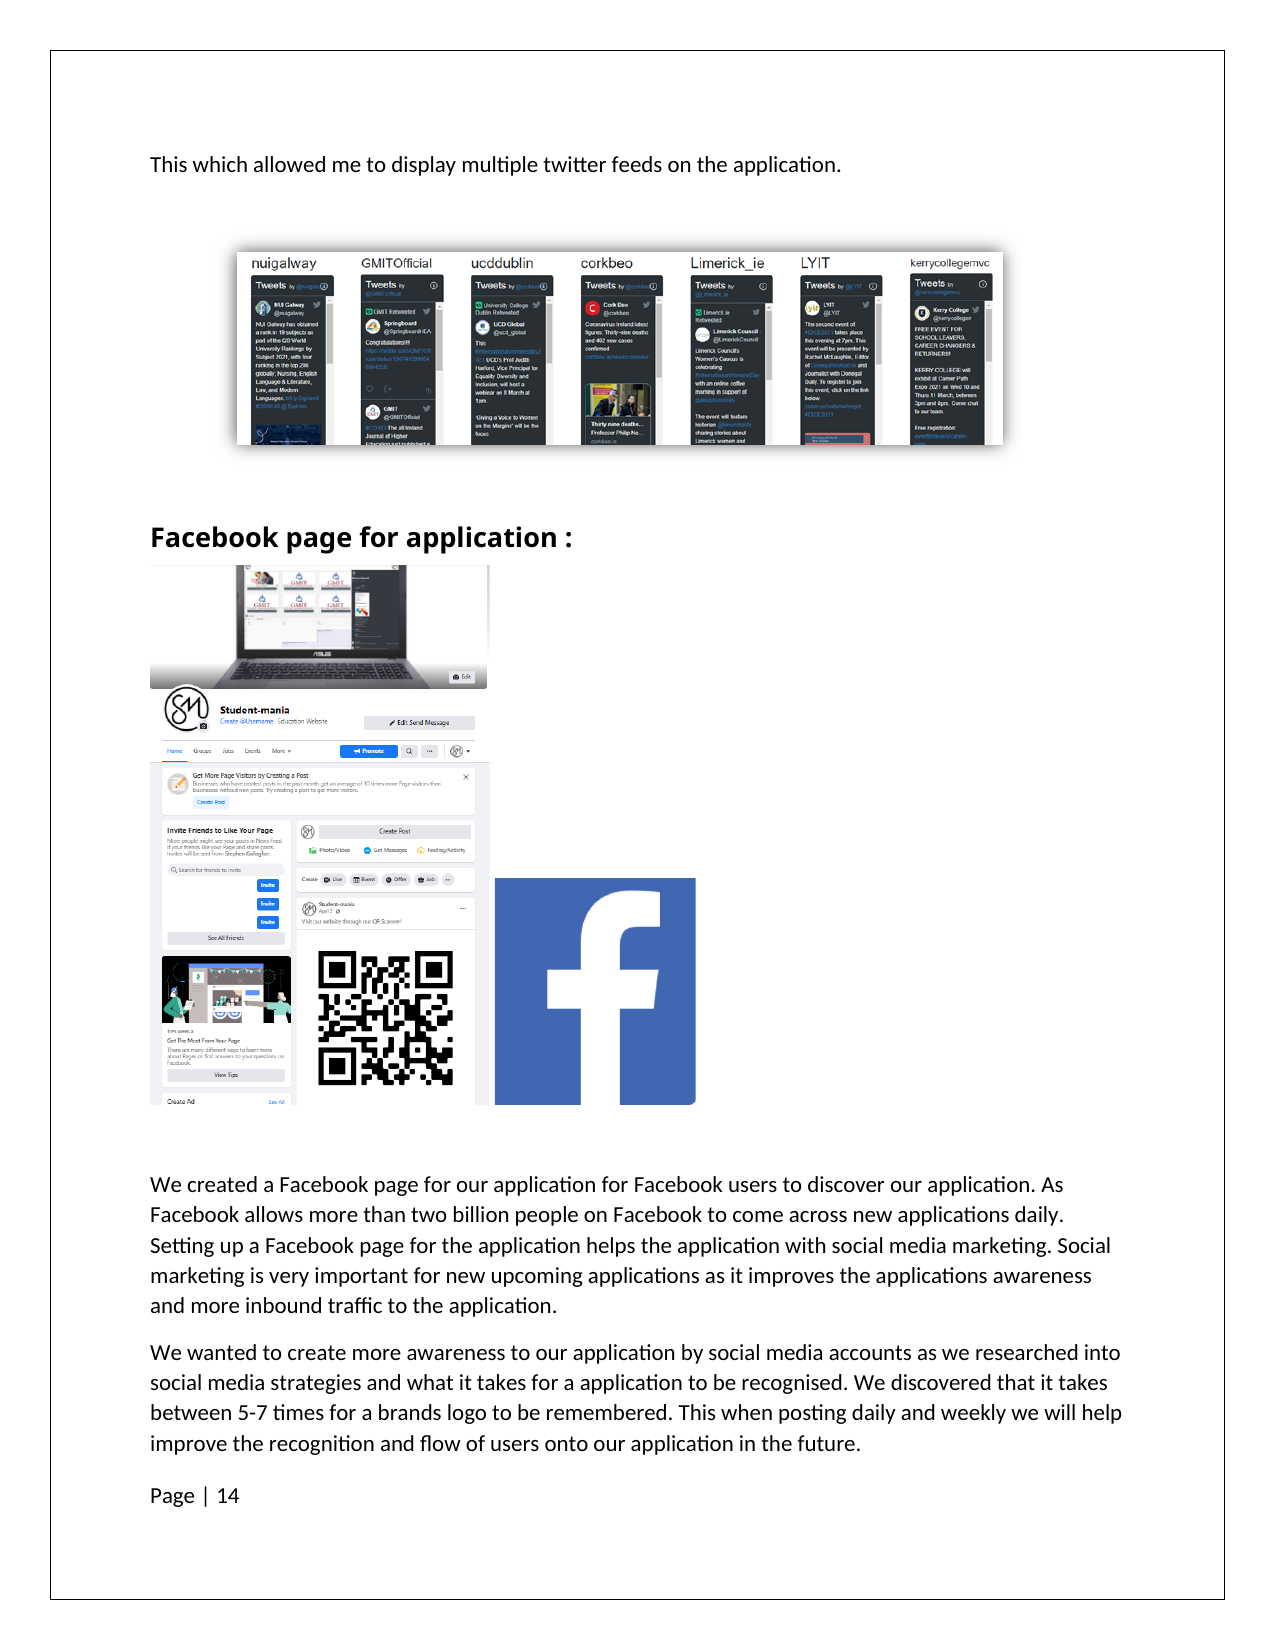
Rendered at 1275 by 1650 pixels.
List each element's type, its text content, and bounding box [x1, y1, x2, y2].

picture [150, 564, 490, 1105]
text This which allowed me to display multiple twitter feeds on the application. [150, 150, 1125, 178]
text We wanted to create more awareness to our application by social media accounts as we researched into social media strategies and what it takes for a application to be recognised. We discovered that it takes between 5-7 times for a brands logo to be remembered. This when posting daily and weekly we will help improve the recognition and flow of users onto our application in the future. [150, 1338, 1125, 1457]
text We created a Facebook page for our application for Facebook users to discover our application. As Facebook allows more than two billion people on Facebook to come across new applications daily. Setting up a Facebook page for the application helps the application with social media marketing. Social marketing is very important for new upcoming applications as it improves the applications awareness and more inbound traffic to the application. [150, 1170, 1125, 1319]
picture [215, 230, 1023, 465]
subtitle Facebook page for application : [150, 518, 1125, 555]
picture [494, 878, 696, 1105]
